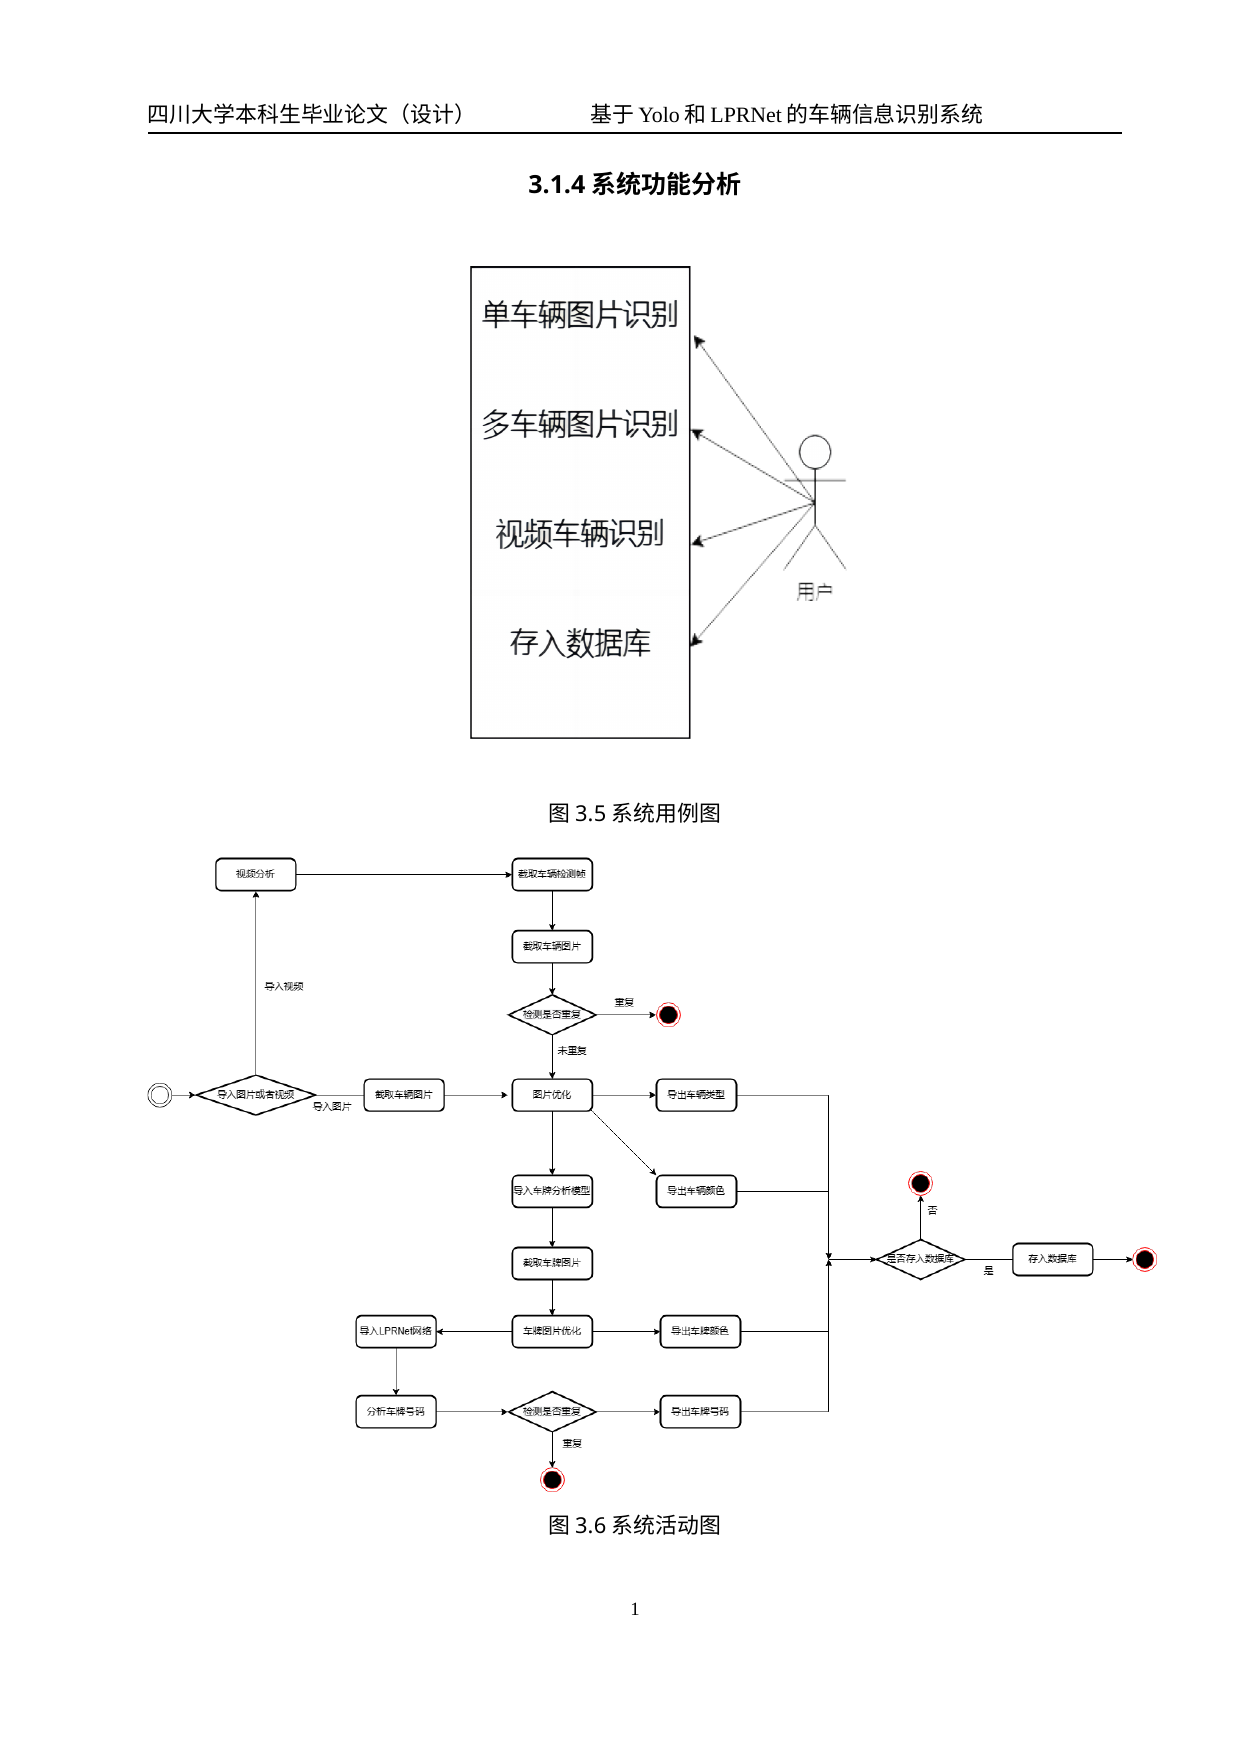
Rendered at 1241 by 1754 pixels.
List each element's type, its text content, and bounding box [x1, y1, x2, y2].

picture [423, 266, 847, 770]
text 图3.6 系统活动图 [148, 1494, 1122, 1555]
list 3.1.4 系统功能分析 [148, 152, 1122, 213]
picture [147, 857, 1157, 1492]
text 图3.5 系统用例图 [148, 782, 1122, 842]
